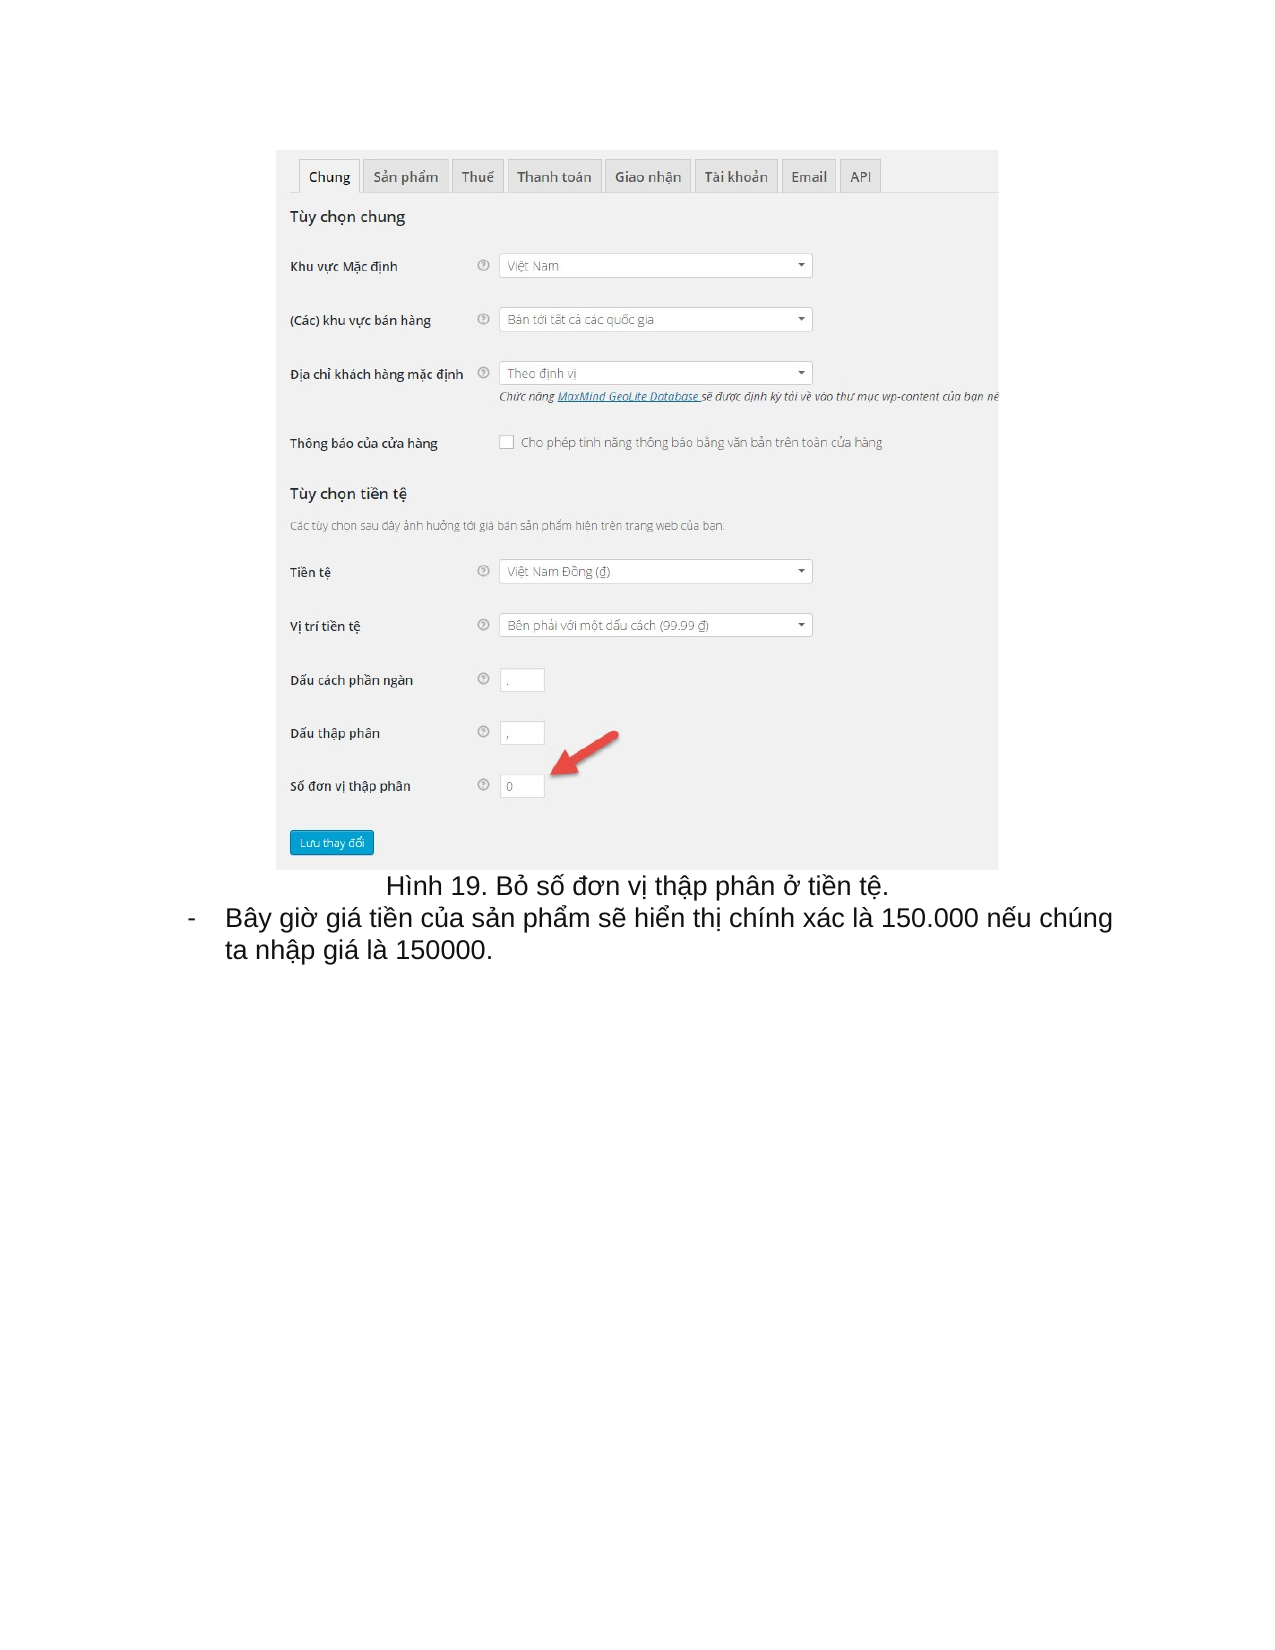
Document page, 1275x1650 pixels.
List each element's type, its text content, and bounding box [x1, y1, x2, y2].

picture [276, 150, 999, 870]
text Hình 19. Bỏ số đơn vị thập phân ở tiền tệ. [150, 870, 1125, 901]
list Bây giờ giá tiền của sản phẩm sẽ hiển thị chính xác là 150.000 nếu chúng ta nhập giá là 150000. [187, 901, 1125, 965]
